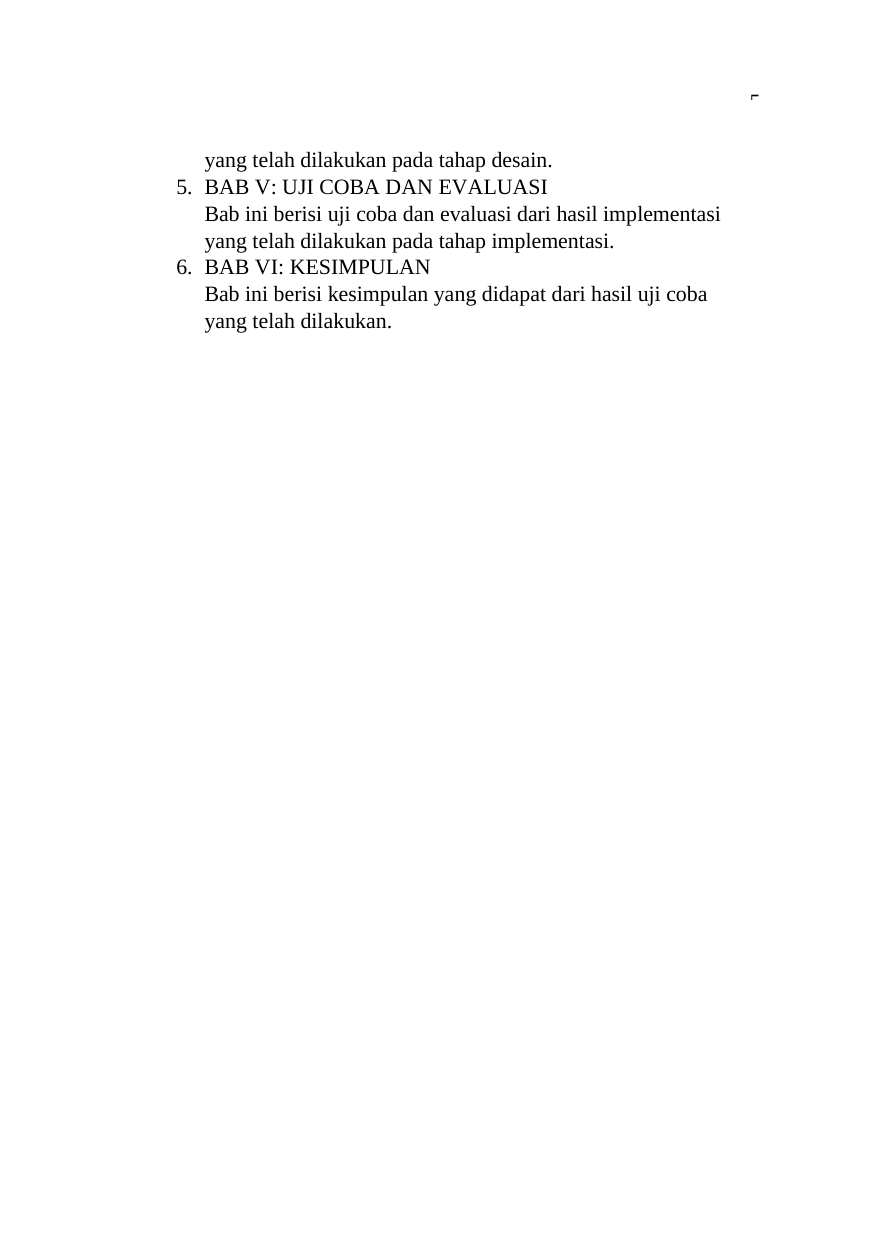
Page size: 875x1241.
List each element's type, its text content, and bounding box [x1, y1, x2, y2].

list BAB VI: KESIMPULAN [176, 254, 768, 279]
text Bab ini berisi kesimpulan yang didapat dari hasil uji coba yang telah dilakukan. [204, 281, 739, 333]
list BAB V: UJI COBA DAN EVALUASI [176, 174, 768, 199]
text yang telah dilakukan pada tahap desain. [204, 147, 768, 172]
text Bab ini berisi uji coba dan evaluasi dari hasil implementasi yang telah dilakukan pada tahap implementasi. [204, 201, 739, 253]
